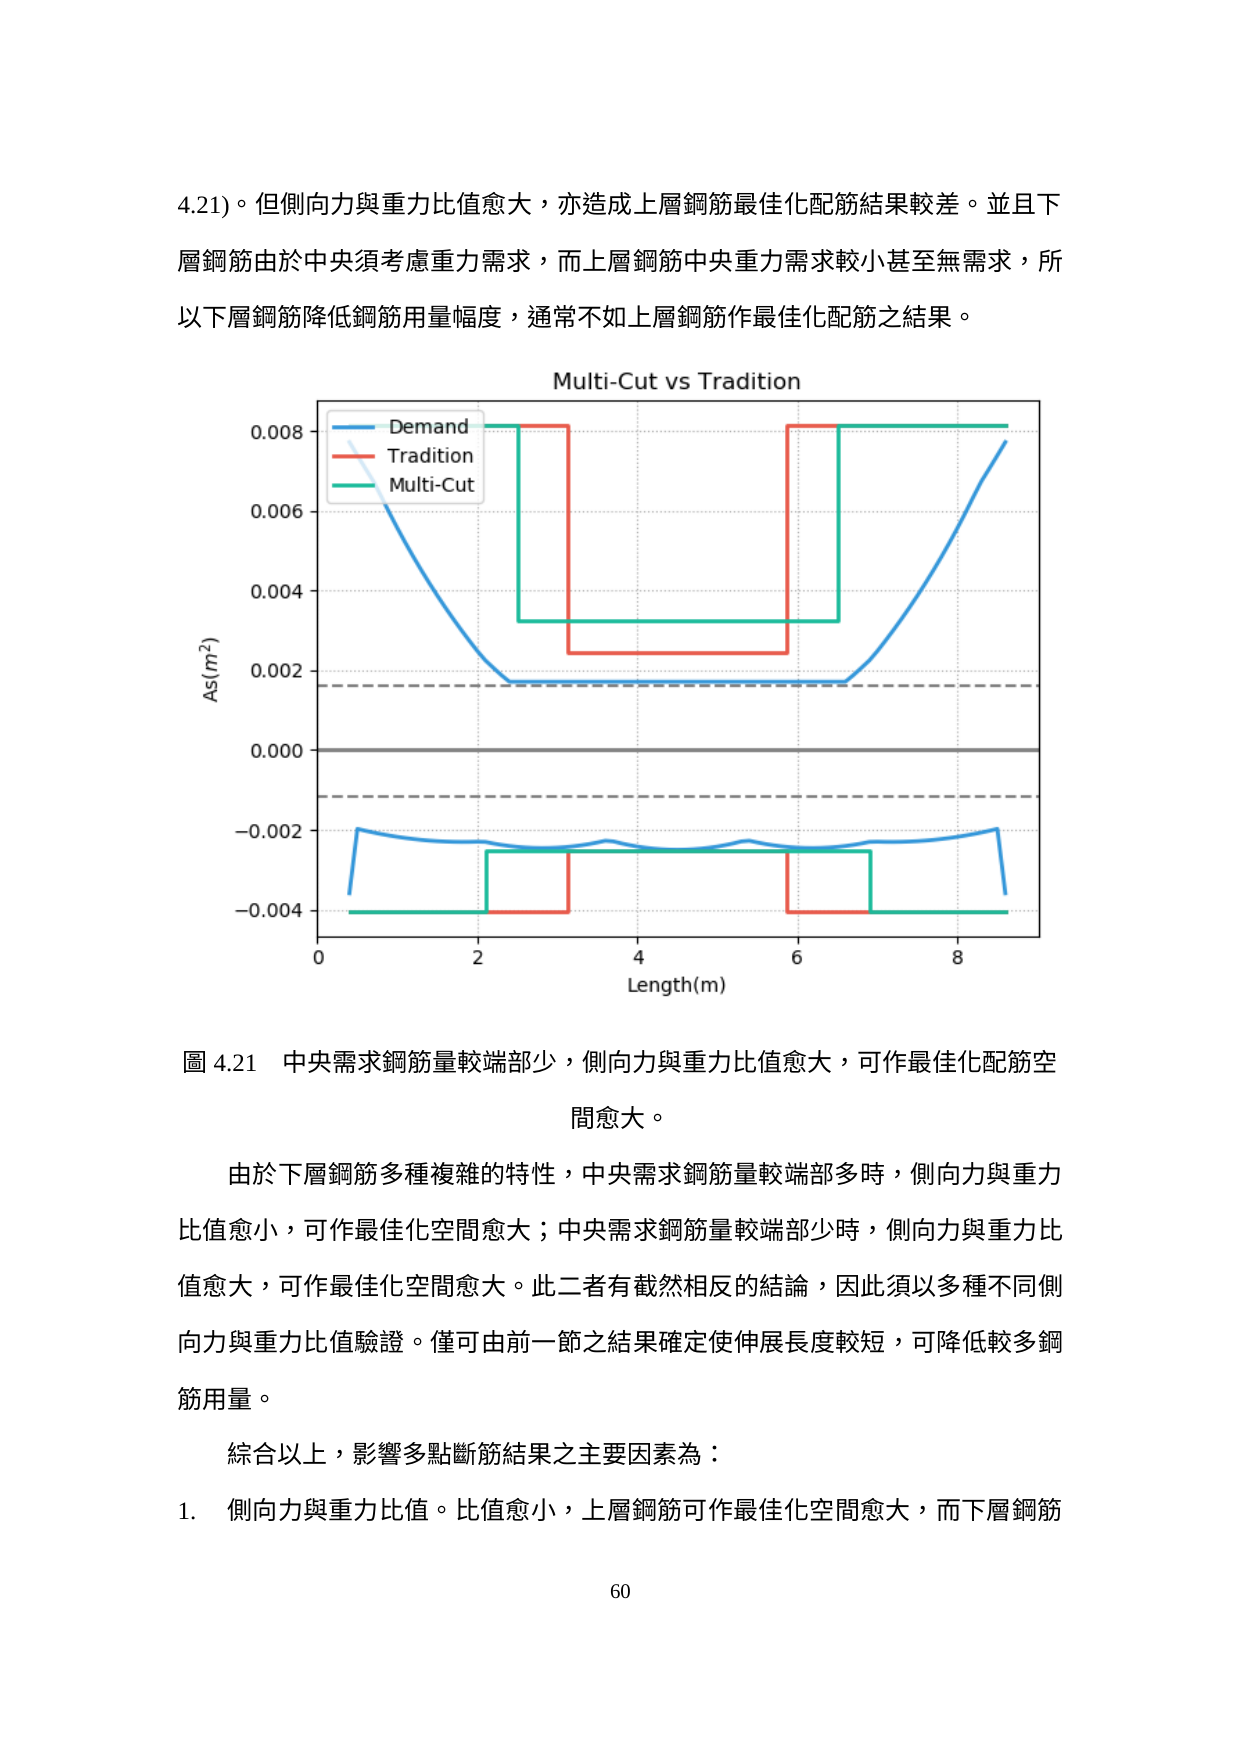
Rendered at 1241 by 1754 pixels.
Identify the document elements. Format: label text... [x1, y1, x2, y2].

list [177, 1490, 1063, 1527]
text 由於下層鋼筋多種複雜的特性，中央需求鋼筋量較端部多時，側向力與重力比值愈小，可作最佳化空間愈大；中央需求鋼筋量較端部少時，側向力與重力比值愈大，可作最佳化空間愈大。此二者有截然相反的結論，因此須以多種不同側向力與重力比值驗證。僅可由前一節之結果確定使伸展長度較短，可降低較多鋼筋用量。 [177, 1153, 1063, 1416]
picture [177, 352, 1063, 1017]
text 綜合以上，影響多點斷筋結果之主要因素為： [177, 1434, 1063, 1472]
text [177, 184, 1063, 334]
